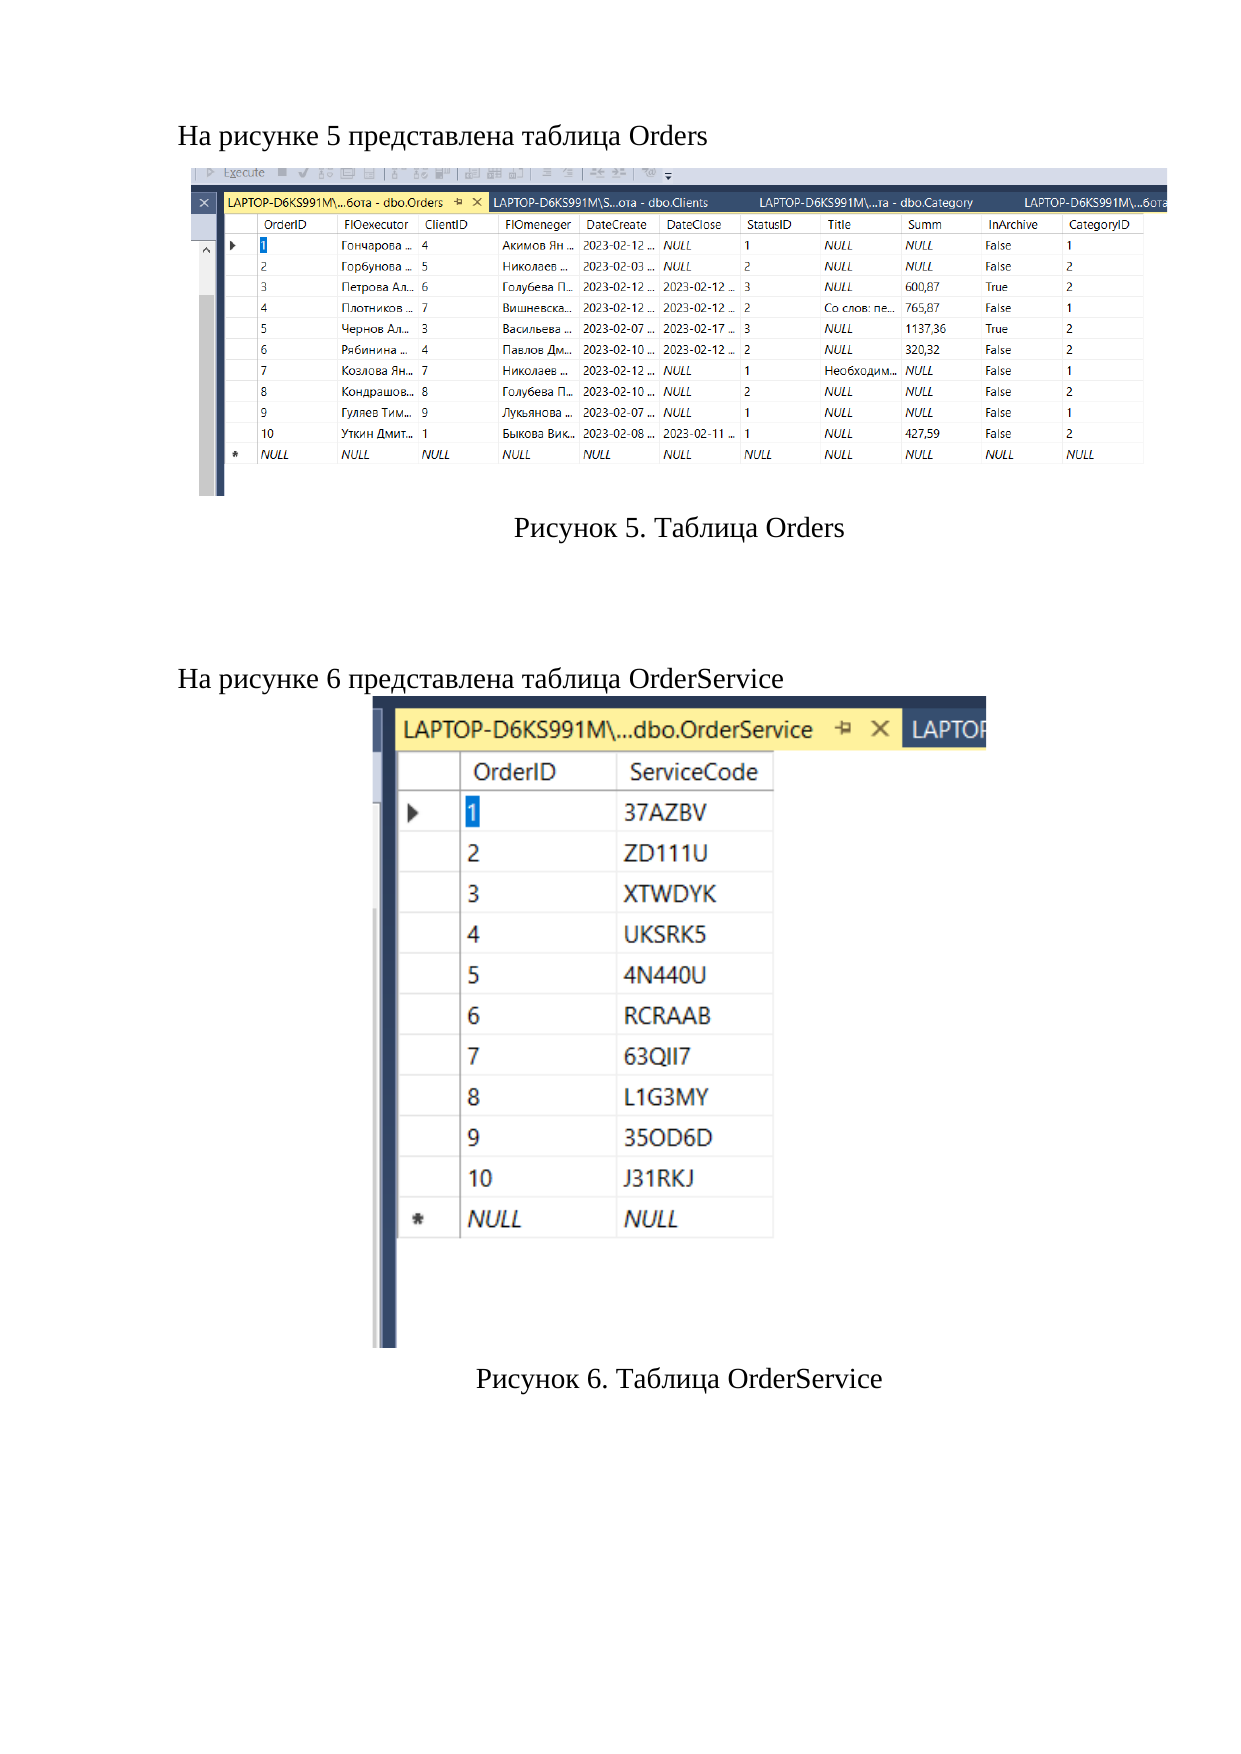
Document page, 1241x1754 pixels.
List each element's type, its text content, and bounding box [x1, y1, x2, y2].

text Рисунок 6. Таблица OrderService [177, 1362, 1181, 1395]
text На рисунке 5 представлена таблица Orders [177, 118, 1181, 152]
text На рисунке 6 представлена таблица OrderService [177, 661, 1181, 694]
text Рисунок 5. Таблица Orders [177, 510, 1181, 544]
picture [191, 168, 1168, 496]
picture [372, 696, 987, 1348]
